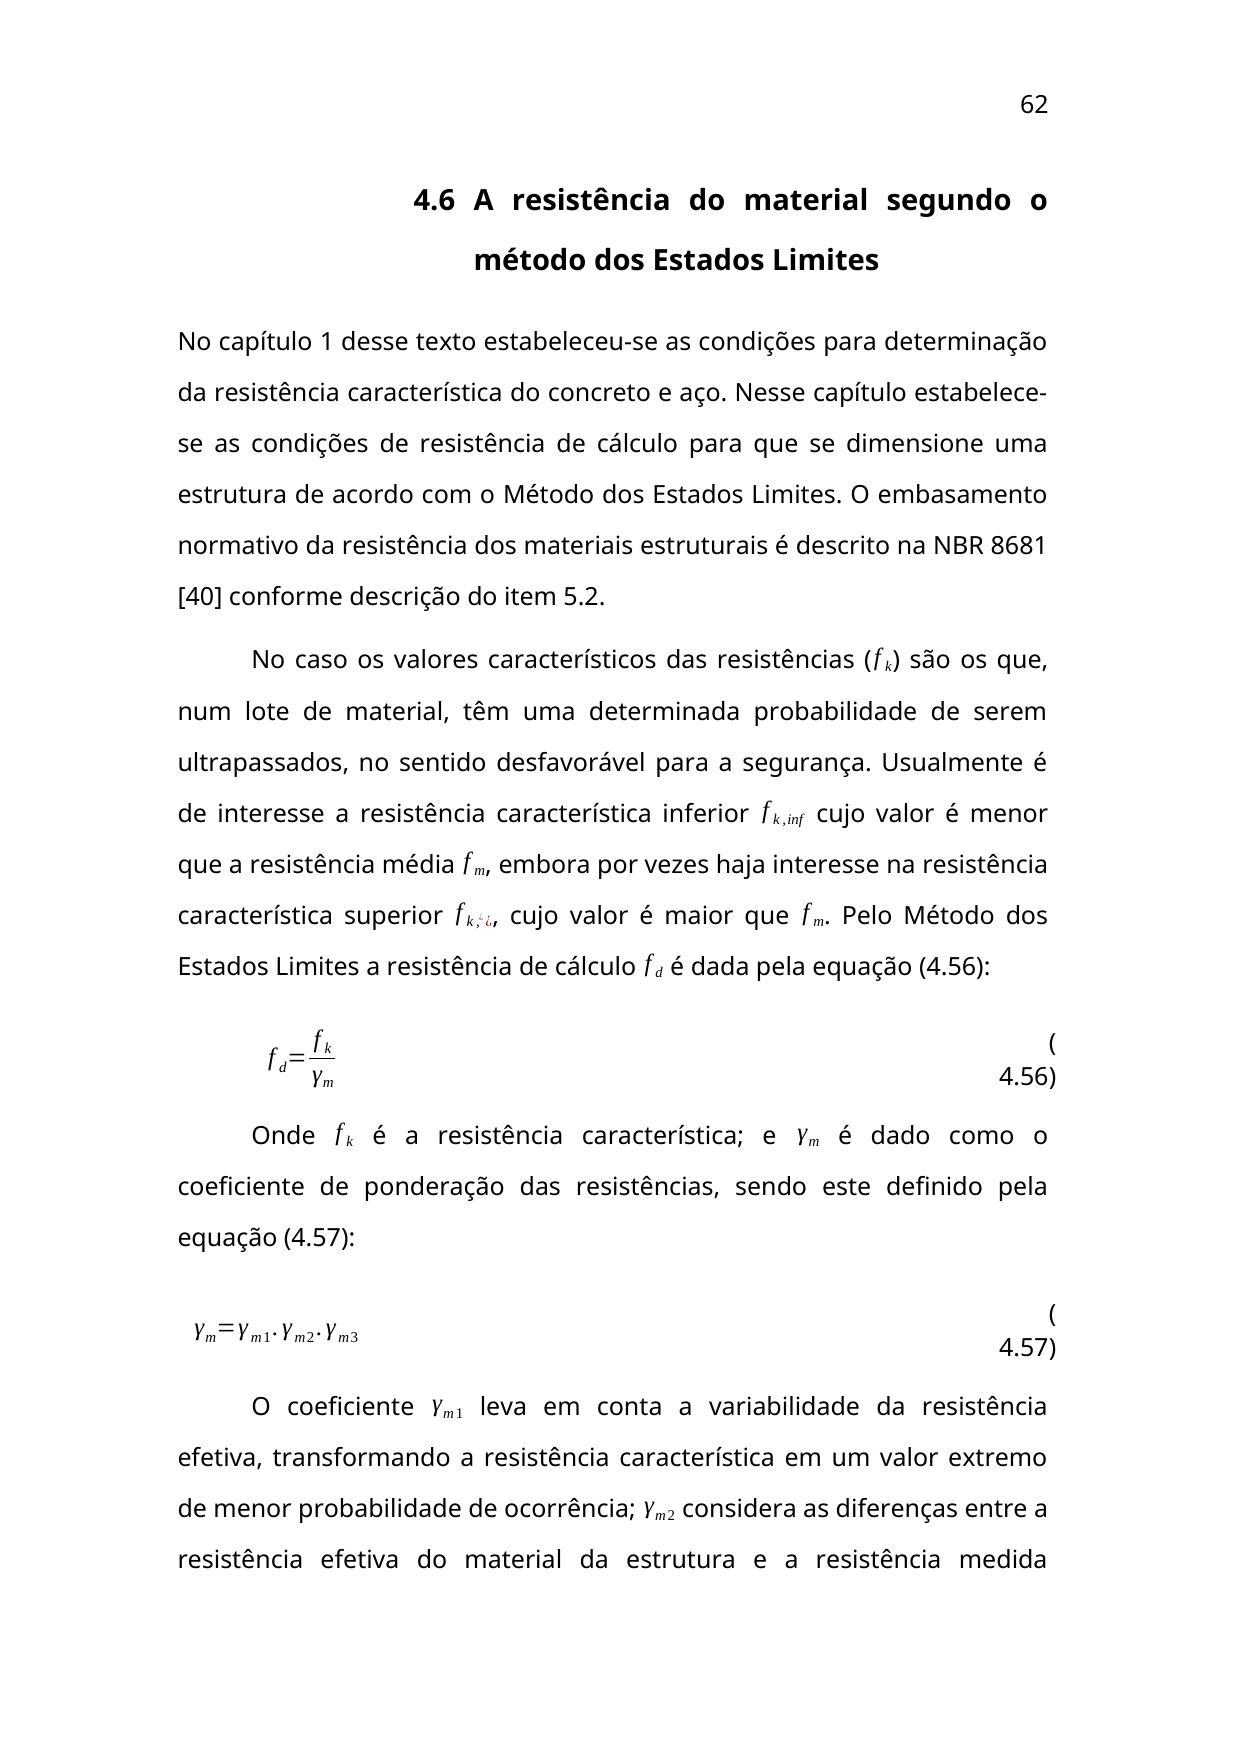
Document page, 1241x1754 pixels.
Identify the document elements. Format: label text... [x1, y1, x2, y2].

list No caso os valores característicos das resistências () são os que, num lote de material, têm uma determinada probabilidade de serem ultrapassados, no sentido desfavorável para a segurança. Usualmente é de interesse a resistência característica inferior cujo valor é menor que a resistência média , embora por vezes haja interesse na resistência característica superior , cujo valor é maior que . Pelo Método dos Estados Limites a resistência de cálculo é dada pela equação (4.56): [177, 642, 1048, 982]
list No capítulo 1 desse texto estabeleceu-se as condições para determinação da resistência característica do concreto e aço. Nesse capítulo estabelece-se as condições de resistência de cálculo para que se dimensione uma estrutura de acordo com o Método dos Estados Limites. O embasamento normativo da resistência dos materiais estruturais é descrito na NBR 8681 [40] conforme descrição do item 5.2. [177, 323, 1048, 613]
text Onde é a resistência característica; e é dado como o coeficiente de ponderação das resistências, sendo este definido pela equação (4.57): [177, 1117, 1048, 1254]
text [177, 1389, 1048, 1576]
subtitle A resistência do material segundo o método dos Estados Limites [413, 179, 1048, 278]
table_header [186, 1012, 911, 1105]
table_header [186, 1283, 911, 1376]
table_header (4.56) [911, 1012, 1063, 1105]
table_header (4.57) [911, 1283, 1063, 1376]
